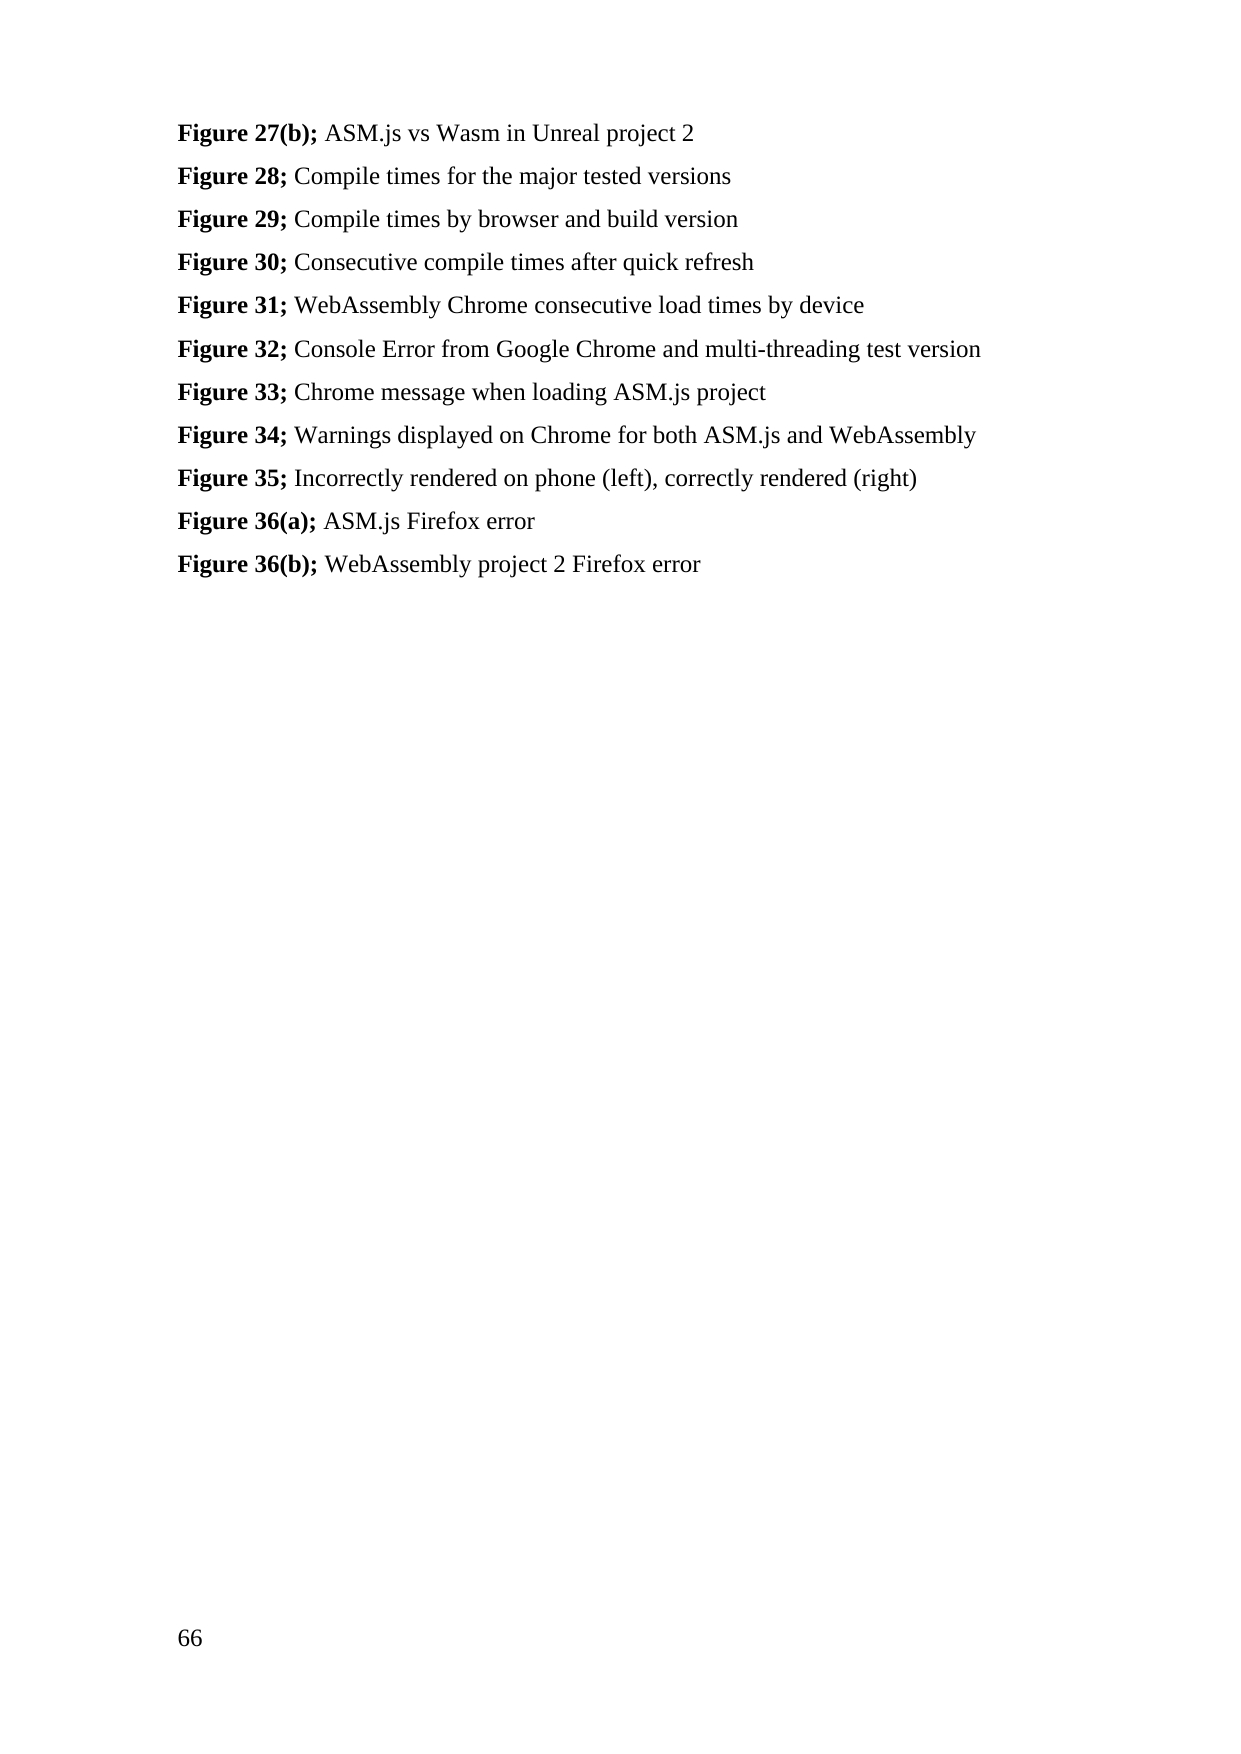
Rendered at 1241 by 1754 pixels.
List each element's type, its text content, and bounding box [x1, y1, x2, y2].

text Figure 27(b); ASM.js vs Wasm in Unreal project 2 [177, 118, 1122, 147]
text Figure 36(a); ASM.js Firefox error [177, 506, 1122, 535]
text Figure 33; Chrome message when loading ASM.js project [177, 377, 1122, 406]
text Figure 36(b); WebAssembly project 2 Firefox error [177, 549, 1122, 578]
text Figure 29; Compile times by browser and build version [177, 204, 1122, 233]
text Figure 28; Compile times for the major tested versions [177, 161, 1122, 190]
text Figure 32; Console Error from Google Chrome and multi-threading test version [177, 334, 1122, 362]
text Figure 34; Warnings displayed on Chrome for both ASM.js and WebAssembly [177, 420, 1122, 449]
text Figure 30; Consecutive compile times after quick refresh [177, 247, 1122, 276]
text Figure 31; WebAssembly Chrome consecutive load times by device [177, 291, 1122, 319]
text Figure 35; Incorrectly rendered on phone (left), correctly rendered (right) [177, 463, 1122, 492]
